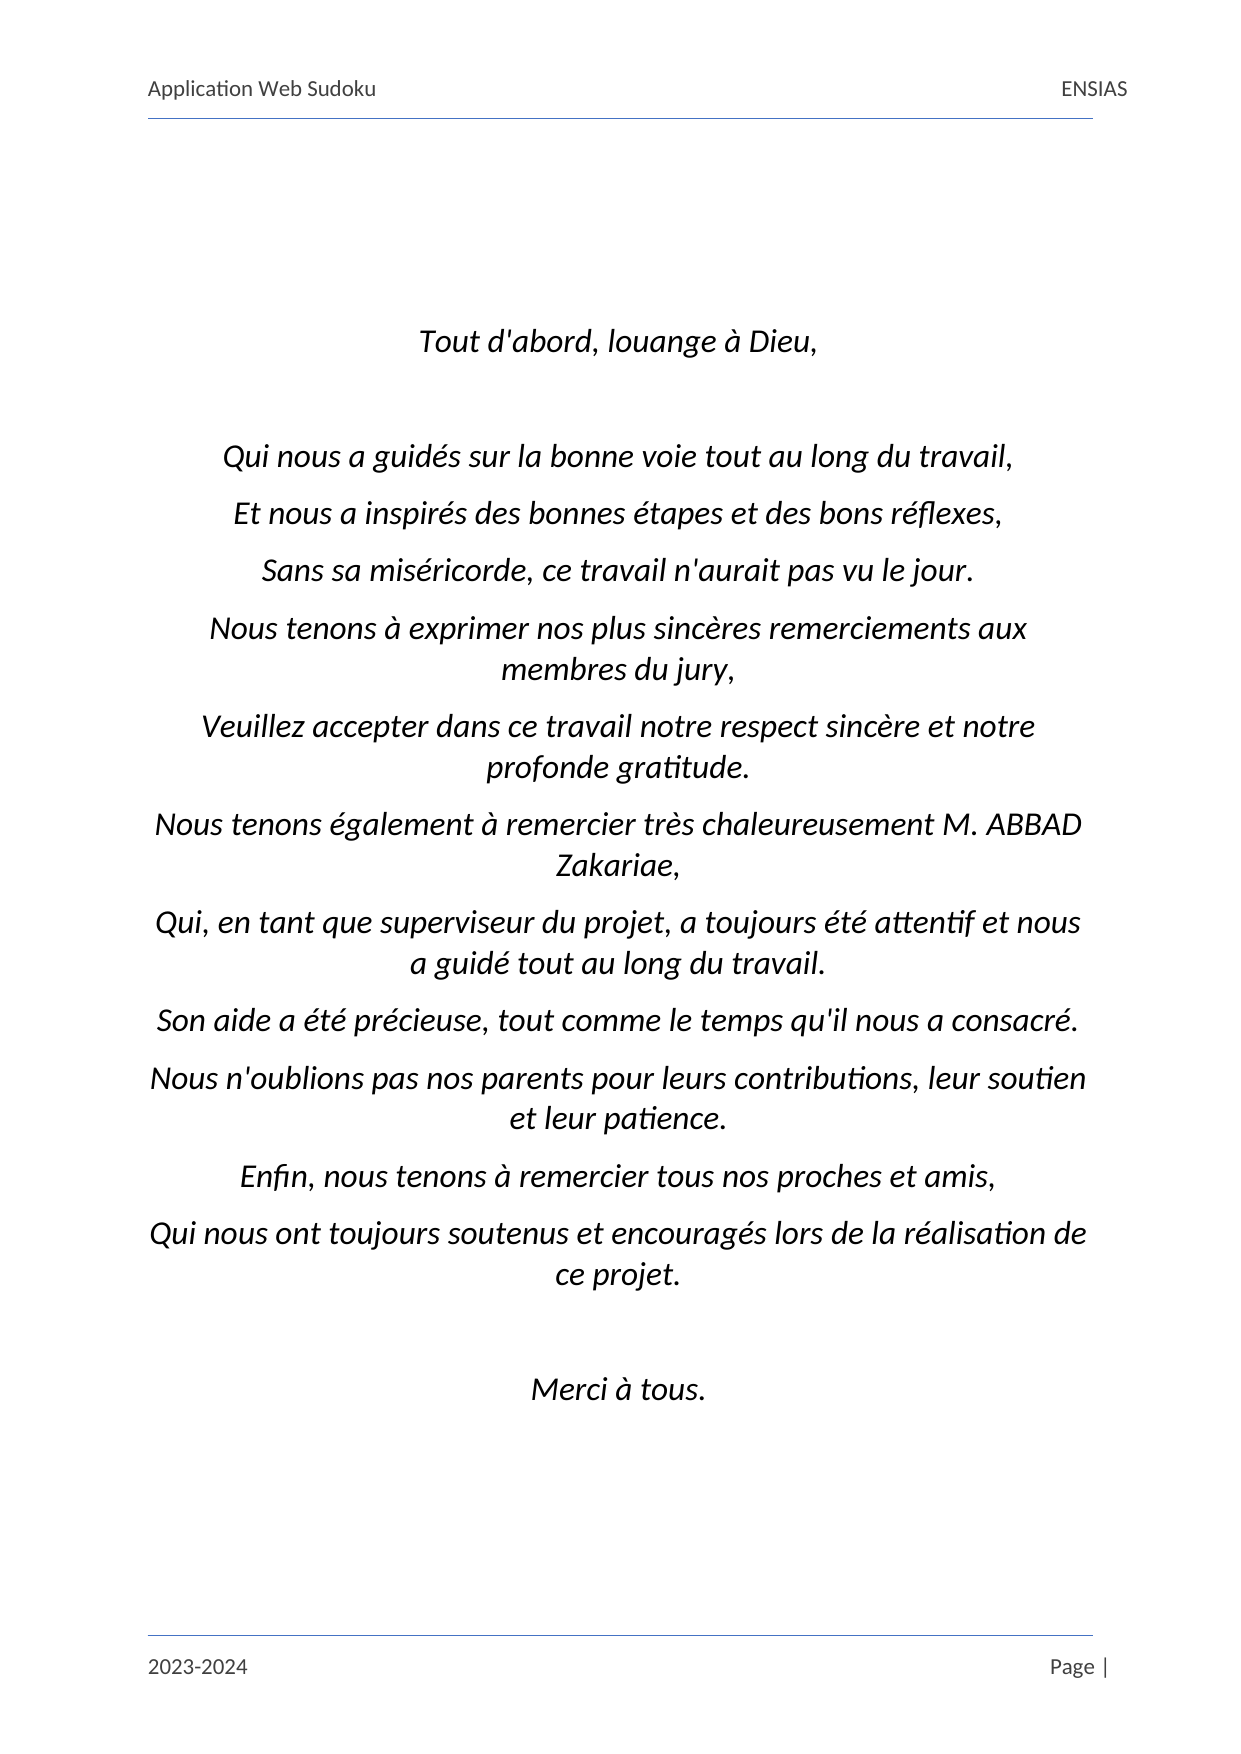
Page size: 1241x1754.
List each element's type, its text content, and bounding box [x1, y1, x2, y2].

text Nous n'oublions pas nos parents pour leurs contributions, leur soutien et leur patience. [148, 1057, 1093, 1138]
text Nous tenons également à remercier très chaleureusement M. ABBAD Zakariae, [148, 803, 1093, 884]
text Son aide a été précieuse, tout comme le temps qu'il nous a consacré. [148, 999, 1093, 1040]
text Tout d'abord, louange à Dieu, [148, 320, 1093, 361]
text Veuillez accepter dans ce travail notre respect sincère et notre profonde gratitude. [148, 705, 1093, 786]
text Enfin, nous tenons à remercier tous nos proches et amis, [148, 1155, 1093, 1196]
text Sans sa miséricorde, ce travail n'aurait pas vu le jour. [148, 549, 1093, 590]
text Qui nous ont toujours soutenus et encouragés lors de la réalisation de ce projet. [148, 1212, 1093, 1294]
text Qui nous a guidés sur la bonne voie tout au long du travail, [148, 434, 1093, 475]
text Merci à tous. [148, 1368, 1093, 1408]
text Nous tenons à exprimer nos plus sincères remerciements aux membres du jury, [148, 607, 1093, 688]
text Et nous a inspirés des bonnes étapes et des bons réflexes, [148, 492, 1093, 533]
text Qui, en tant que superviseur du projet, a toujours été attentif et nous a guidé tout au long du travail. [148, 901, 1093, 983]
